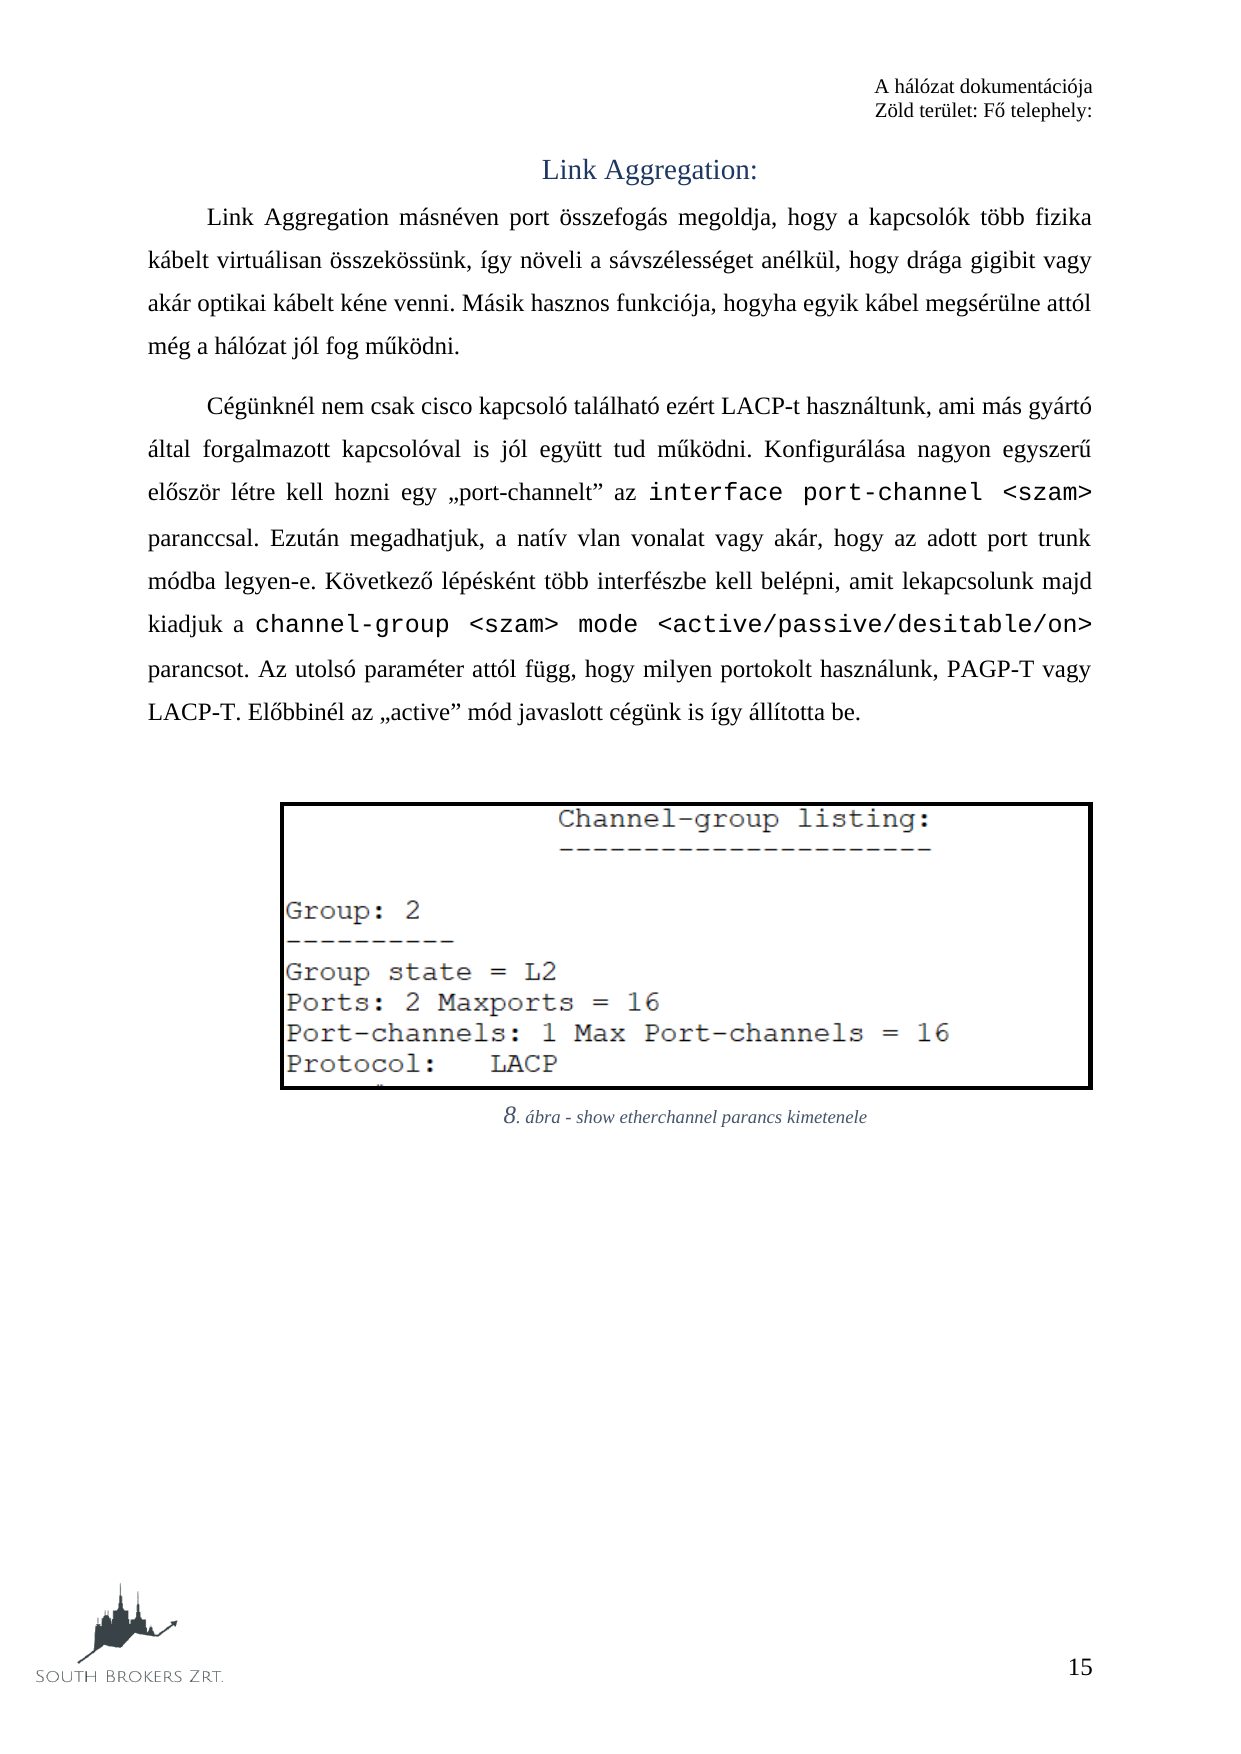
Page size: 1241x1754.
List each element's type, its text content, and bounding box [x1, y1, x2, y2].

text Cégünknél nem csak cisco kapcsoló található ezért LACP-t használtunk, ami más gyártó által forgalmazott kapcsolóval is jól együtt tud működni. Konfigurálása nagyon egyszerű először létre kell hozni egy „port-channelt” az interface port-channel <szam> paranccsal. Ezután megadhatjuk, a natív vlan vonalat vagy akár, hogy az adott port trunk módba legyen-e. Következő lépésként több interfészbe kell belépni, amit lekapcsolunk majd kiadjuk a channel-group <szam> mode <active/passive/desitable/on> parancsot. Az utolsó paraméter attól függ, hogy milyen portokolt használunk, PAGP-T vagy LACP-T. Előbbinél az „active” mód javaslott cégünk is így állította be. [148, 391, 1093, 726]
picture [0, 1531, 255, 1754]
text Link Aggregation másnéven port összefogás megoldja, hogy a kapcsolók több fizika kábelt virtuálisan összekössünk, így növeli a sávszélességet anélkül, hogy drága gigibit vagy akár optikai kábelt kéne venni. Másik hasznos funkciója, hogyha egyik kábel megsérülne attól még a hálózat jól fog működni. [148, 202, 1093, 360]
picture [284, 806, 1088, 1086]
subtitle Link Aggregation: [148, 152, 1093, 185]
